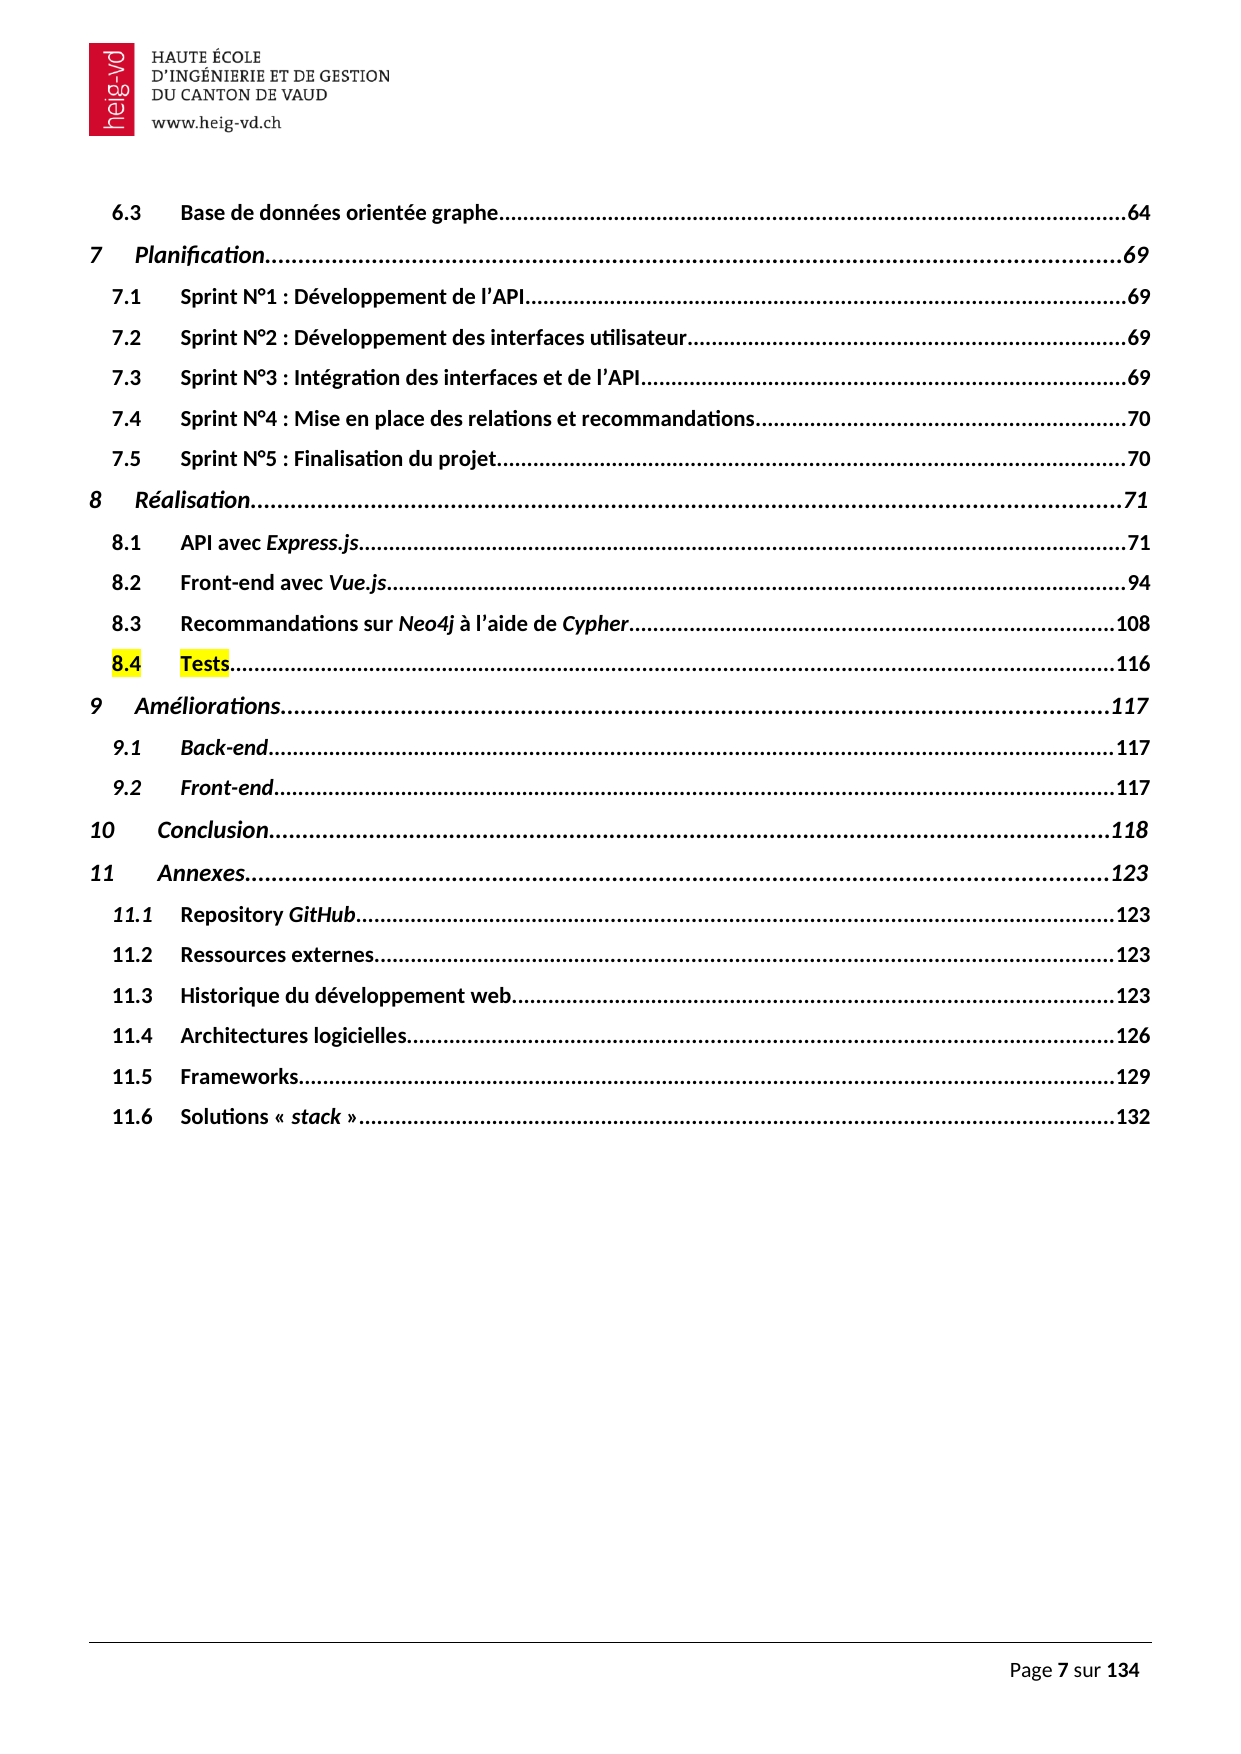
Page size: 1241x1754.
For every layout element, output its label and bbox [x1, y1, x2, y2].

picture [89, 43, 389, 136]
